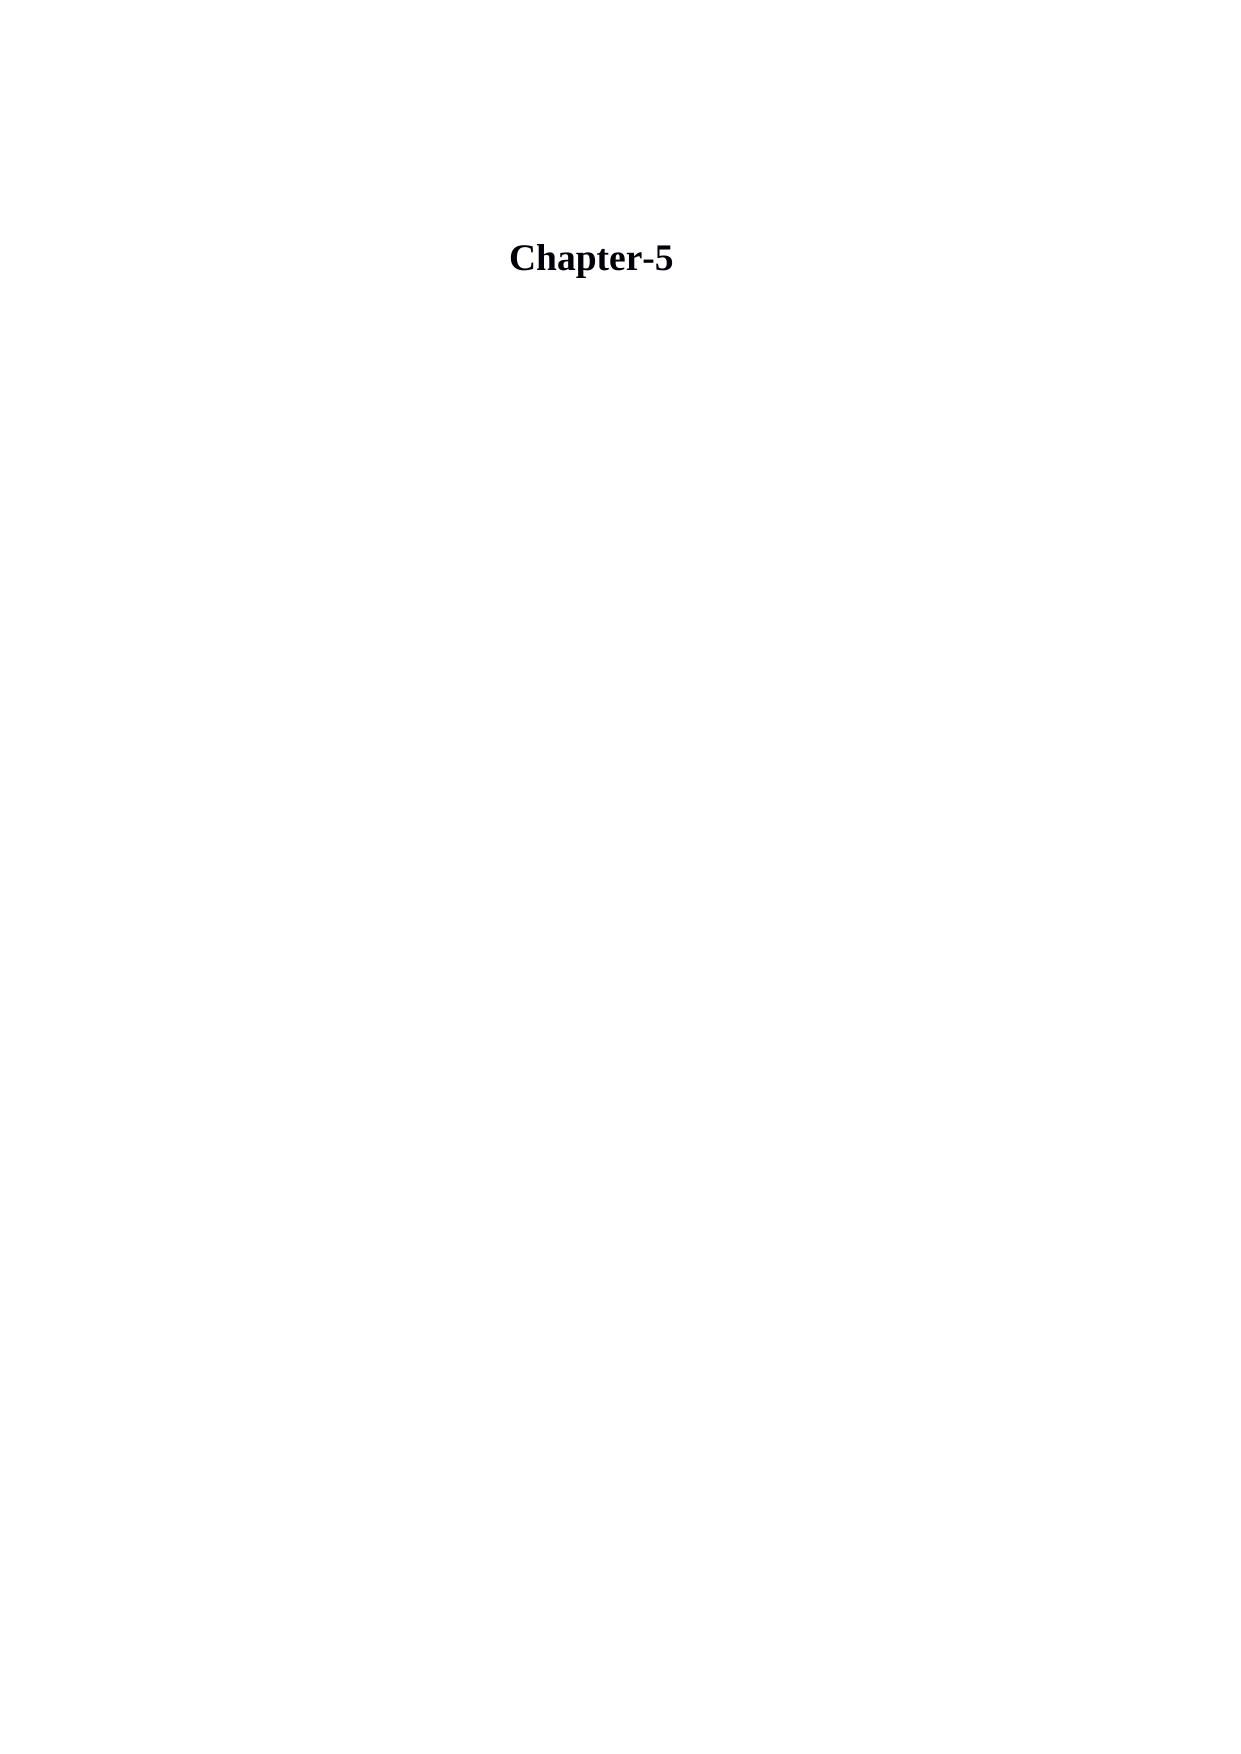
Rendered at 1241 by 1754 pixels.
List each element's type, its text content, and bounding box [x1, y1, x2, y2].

text Chapter-5 [150, 235, 1090, 278]
